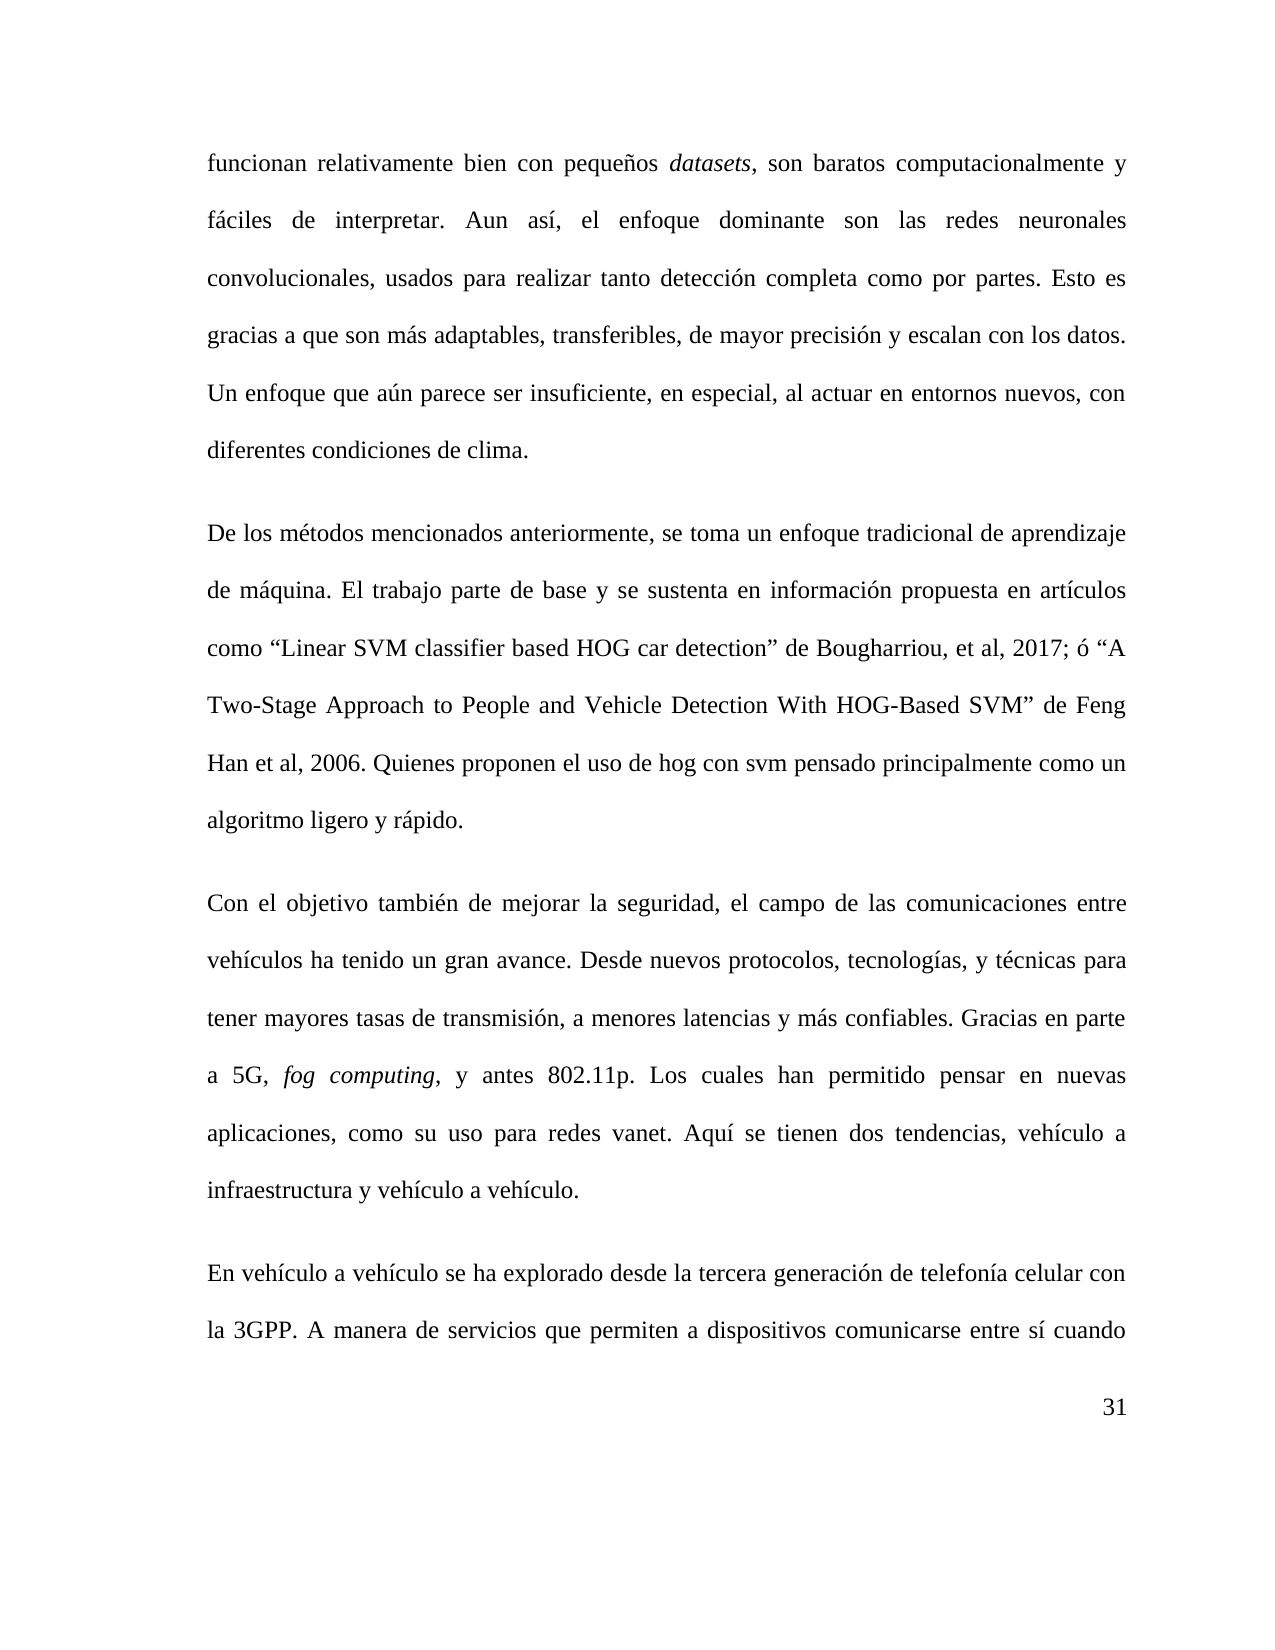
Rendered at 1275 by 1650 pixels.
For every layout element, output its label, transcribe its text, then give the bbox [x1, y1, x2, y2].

text De los métodos mencionados anteriormente, se toma un enfoque tradicional de aprendizaje de máquina. El trabajo parte de base y se sustenta en información propuesta en artículos como “Linear SVM classifier based HOG car detection” de Bougharriou, et al, 2017; ó “A Two-Stage Approach to People and Vehicle Detection With HOG-Based SVM” de Feng Han et al, 2006. Quienes proponen el uso de hog con svm pensado principalmente como un algoritmo ligero y rápido. [207, 518, 1127, 834]
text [207, 1258, 1127, 1344]
text Con el objetivo también de mejorar la seguridad, el campo de las comunicaciones entre vehículos ha tenido un gran avance. Desde nuevos protocolos, tecnologías, y técnicas para tener mayores tasas de transmisión, a menores latencias y más confiables. Gracias en parte a 5G, fog computing, y antes 802.11p. Los cuales han permitido pensar en nuevas aplicaciones, como su uso para redes vanet. Aquí se tienen dos tendencias, vehículo a infraestructura y vehículo a vehículo. [207, 888, 1127, 1204]
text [207, 148, 1127, 464]
